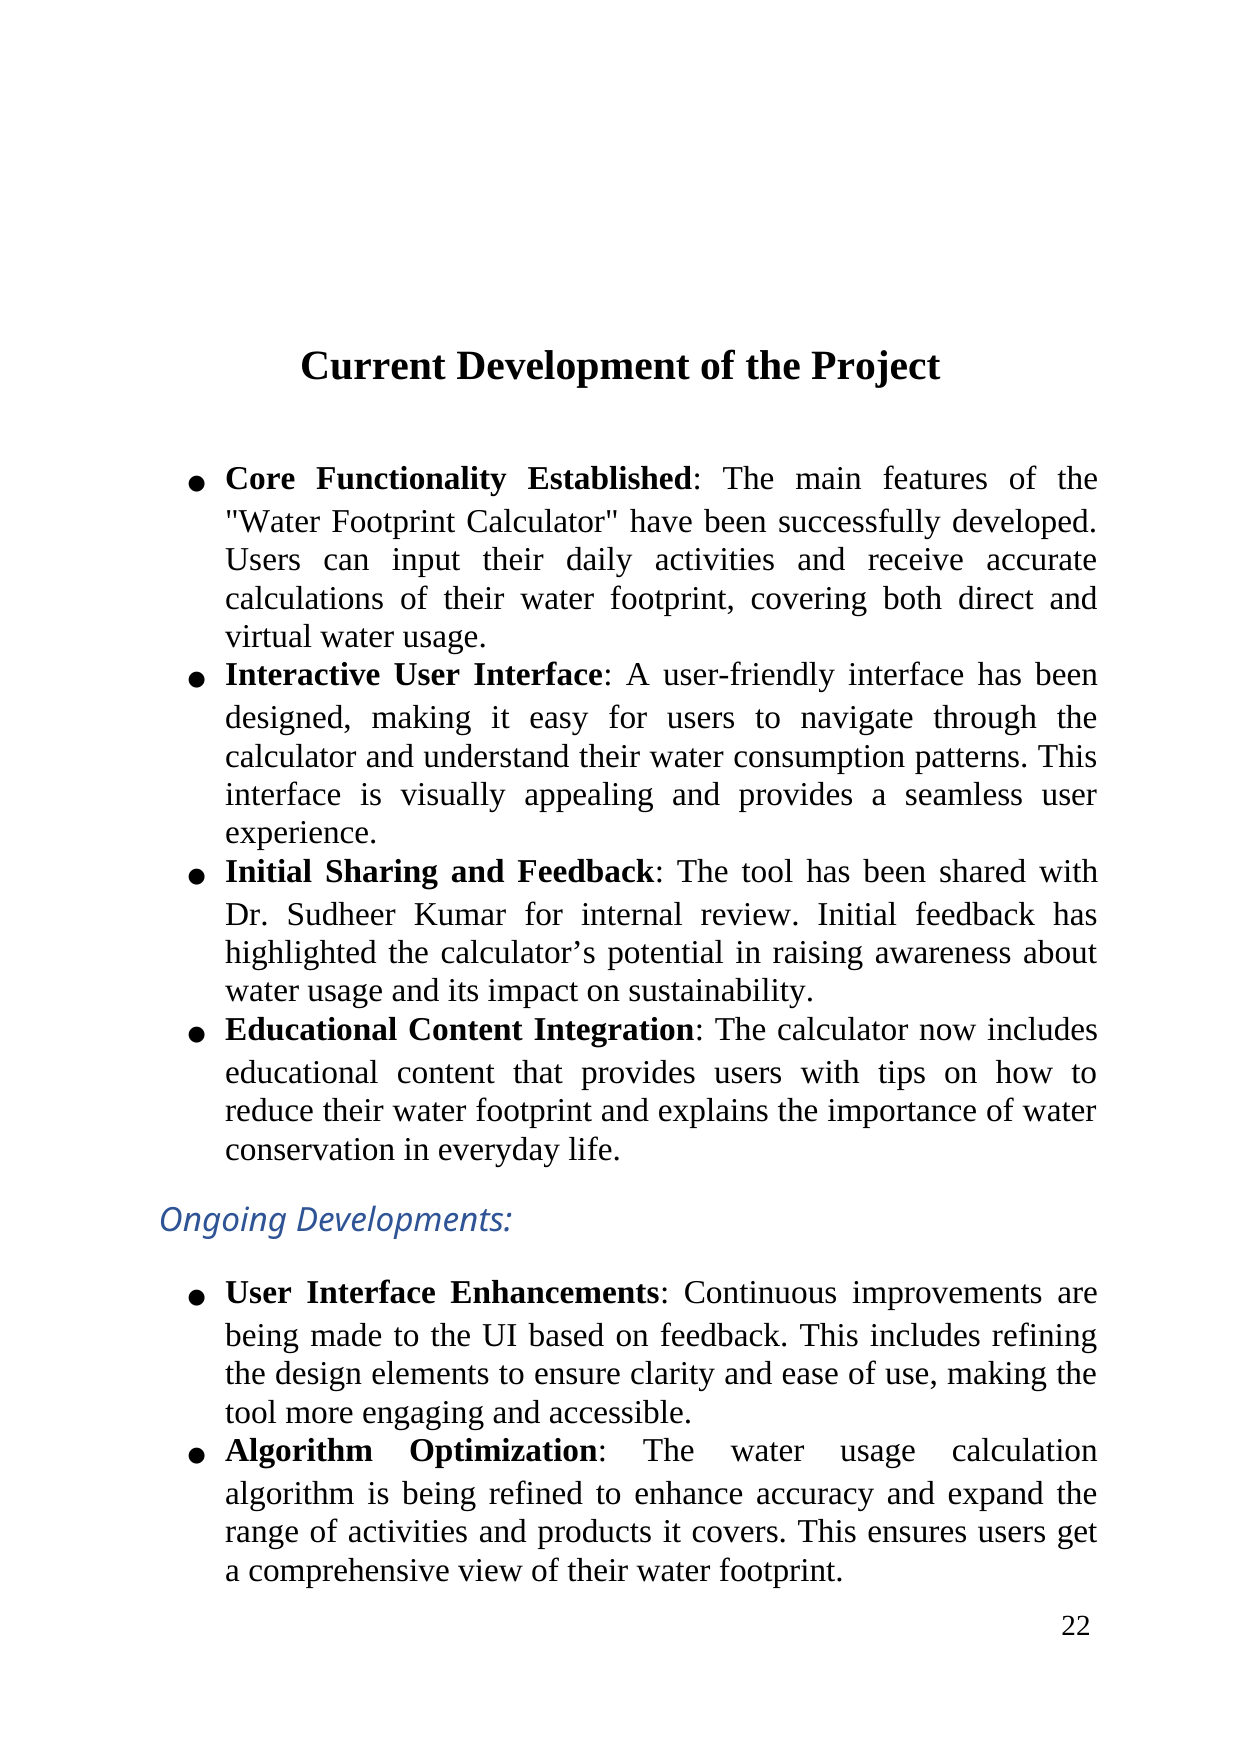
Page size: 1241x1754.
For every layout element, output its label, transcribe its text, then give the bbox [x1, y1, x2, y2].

text Current Development of the Project [150, 340, 1091, 388]
list User Interface Enhancements: Continuous improvements are being made to the UI based on feedback. This includes refining the design elements to ensure clarity and ease of use, making the tool more engaging and accessible. [187, 1272, 1098, 1430]
subtitle Ongoing Developments: [150, 1196, 1091, 1242]
list Initial Sharing and Feedback: The tool has been shared with Dr. Sudheer Kumar for internal review. Initial feedback has highlighted the calculator’s potential in raising awareness about water usage and its impact on sustainability. [187, 851, 1098, 1009]
list Interactive User Interface: A user-friendly interface has been designed, making it easy for users to navigate through the calculator and understand their water consumption patterns. This interface is visually appealing and provides a seamless user experience. [187, 655, 1098, 851]
list Core Functionality Established: The main features of the "Water Footprint Calculator" have been successfully developed. Users can input their daily activities and receive accurate calculations of their water footprint, covering both direct and virtual water usage. [187, 458, 1098, 655]
list Algorithm Optimization: The water usage calculation algorithm is being refined to enhance accuracy and expand the range of activities and products it covers. This ensures users get a comprehensive view of their water footprint. [187, 1430, 1098, 1588]
list Educational Content Integration: The calculator now includes educational content that provides users with tips on how to reduce their water footprint and explains the importance of water conservation in everyday life. [187, 1009, 1098, 1167]
